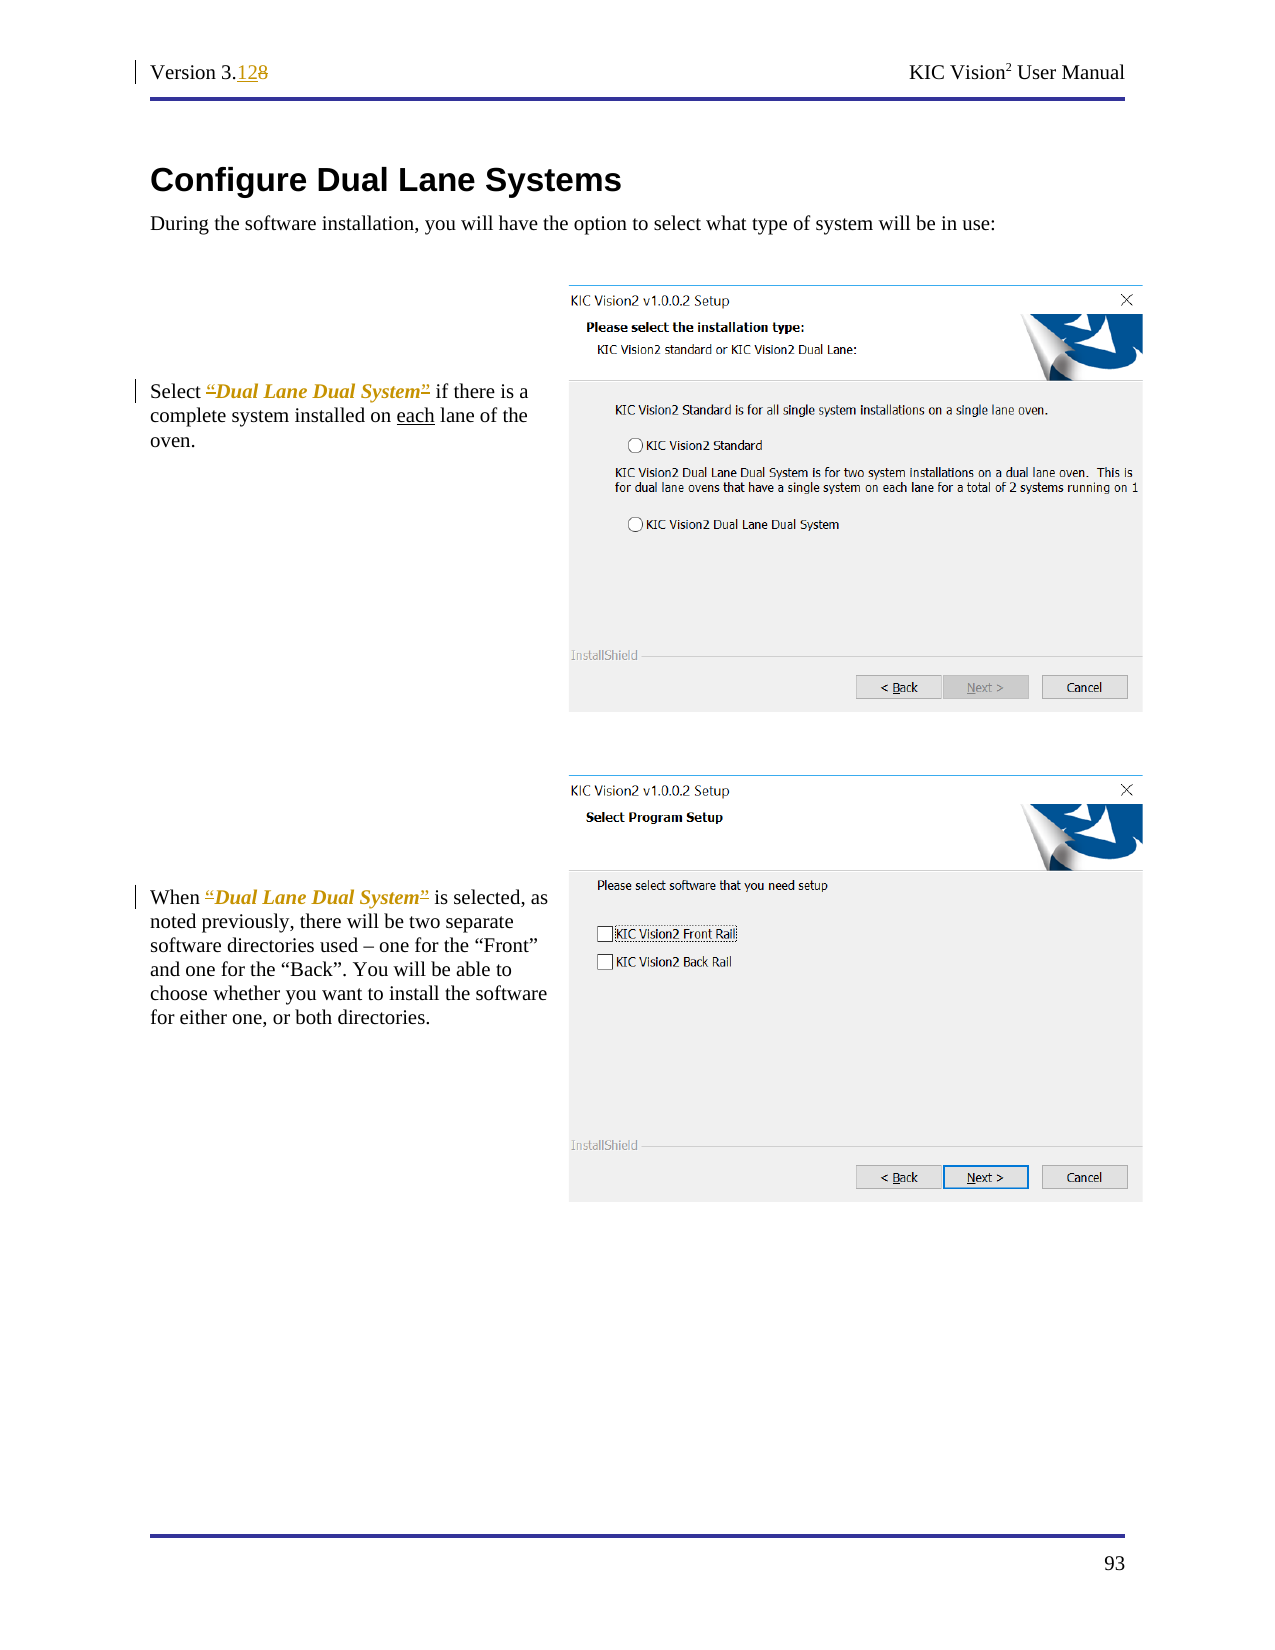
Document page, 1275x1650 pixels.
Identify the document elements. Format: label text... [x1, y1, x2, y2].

subtitle Configure Dual Lane Systems [150, 160, 1125, 198]
text During the software installation, you will have the option to select what type of system will be in use: [150, 211, 1125, 235]
picture [567, 285, 1142, 711]
picture [567, 775, 1142, 1201]
text When Dual Lane Dual System is selected, as noted previously, there will be two separate software directories used – one for the “Front” and one for the “Back”. You will be able to choose whether you want to install the software for either one, or both directories. [150, 885, 567, 1029]
text Select Dual Lane Dual System if there is a complete system installed on each lane of the oven. [150, 379, 567, 452]
